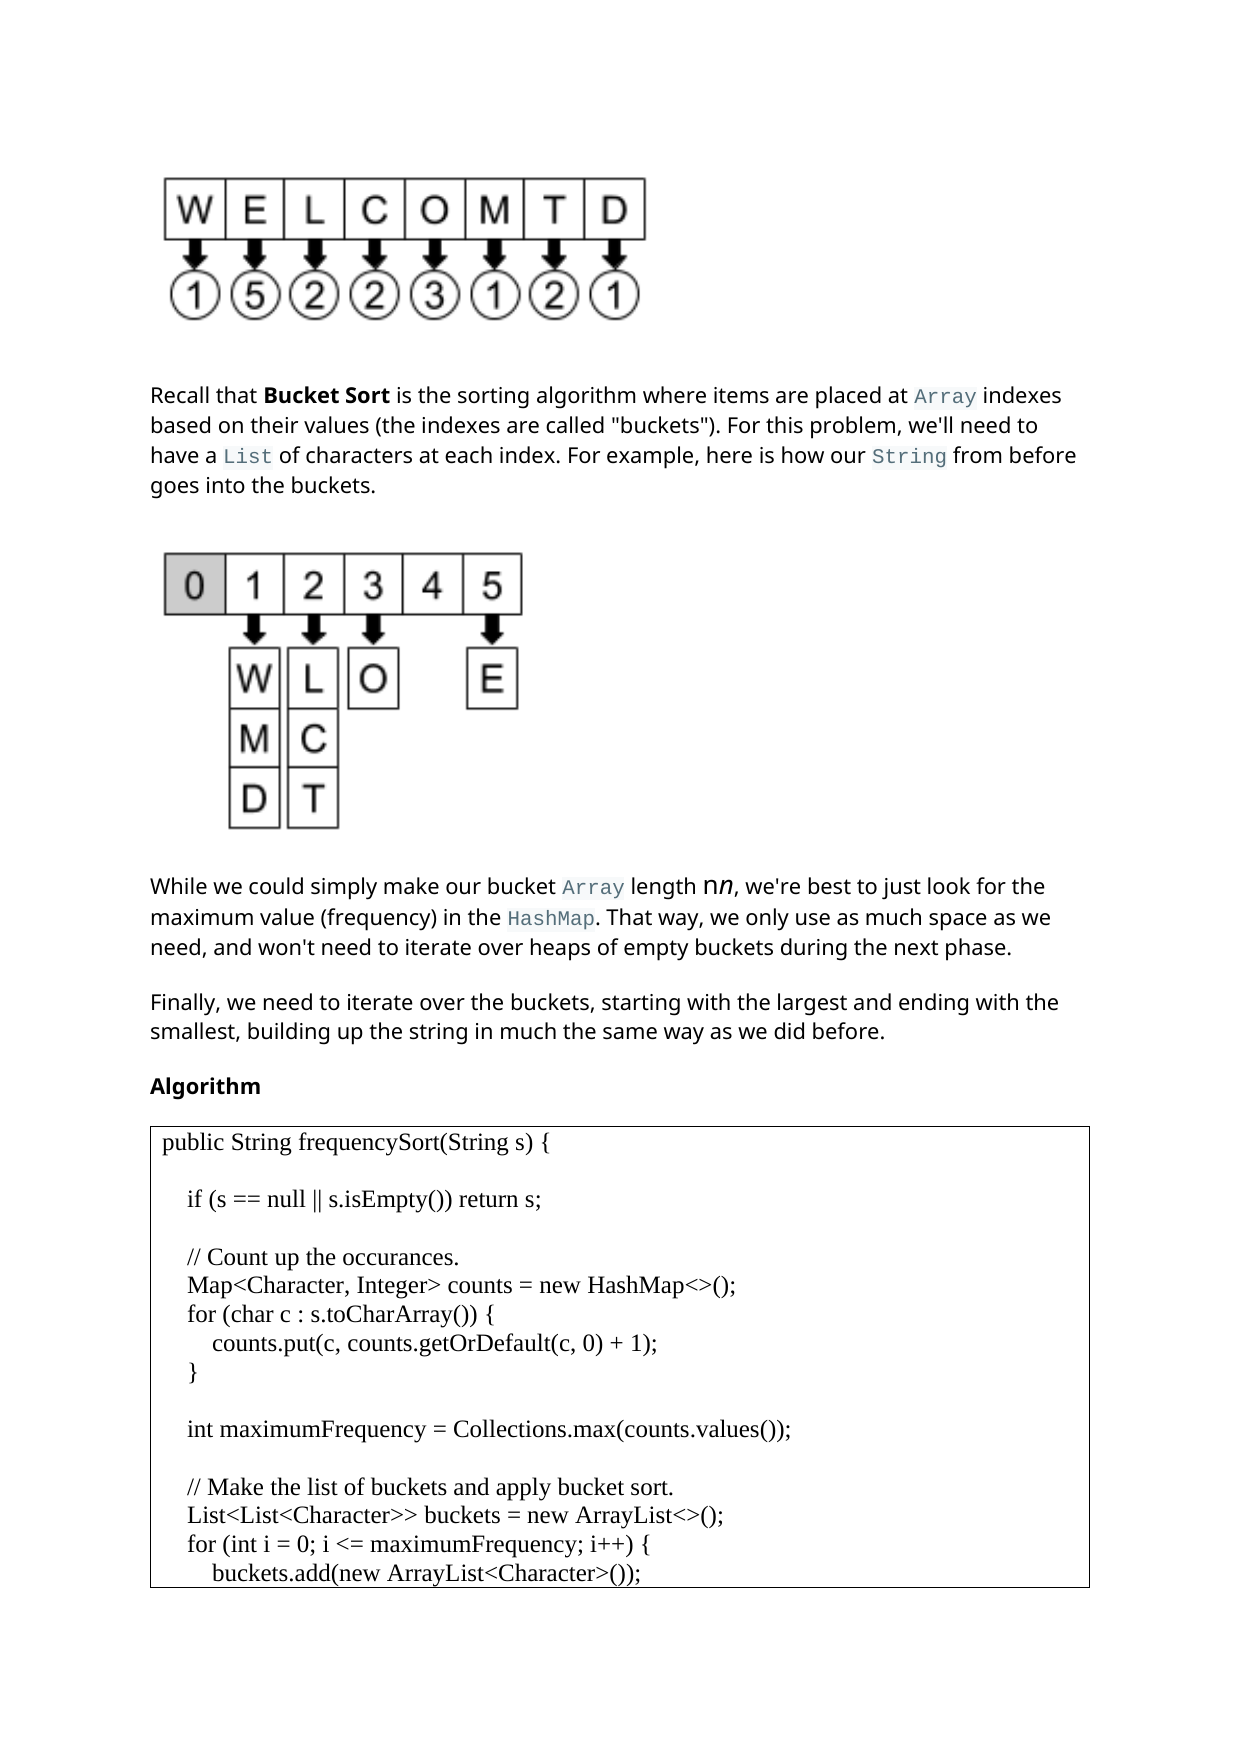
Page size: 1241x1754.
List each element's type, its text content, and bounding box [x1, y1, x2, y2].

picture [150, 150, 663, 356]
text Algorithm [150, 1071, 1090, 1101]
text Recall that Bucket Sort is the sorting algorithm where items are placed at Array indexes based on their values (the indexes are called "buckets"). For this problem, we'll need to have a List of characters at each index. For example, here is how our String from before goes into the buckets. [150, 381, 1090, 500]
text While we could simply make our bucket Array length nn, we're best to just look for the maximum value (frequency) in the HashMap. That way, we only use as much space as we need, and won't need to iterate over heaps of empty buckets during the next phase. [150, 866, 1090, 961]
picture [150, 524, 548, 842]
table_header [151, 1127, 1089, 1587]
text Finally, we need to iterate over the buckets, starting with the largest and ending with the smallest, building up the string in much the same way as we did before. [150, 986, 1090, 1046]
